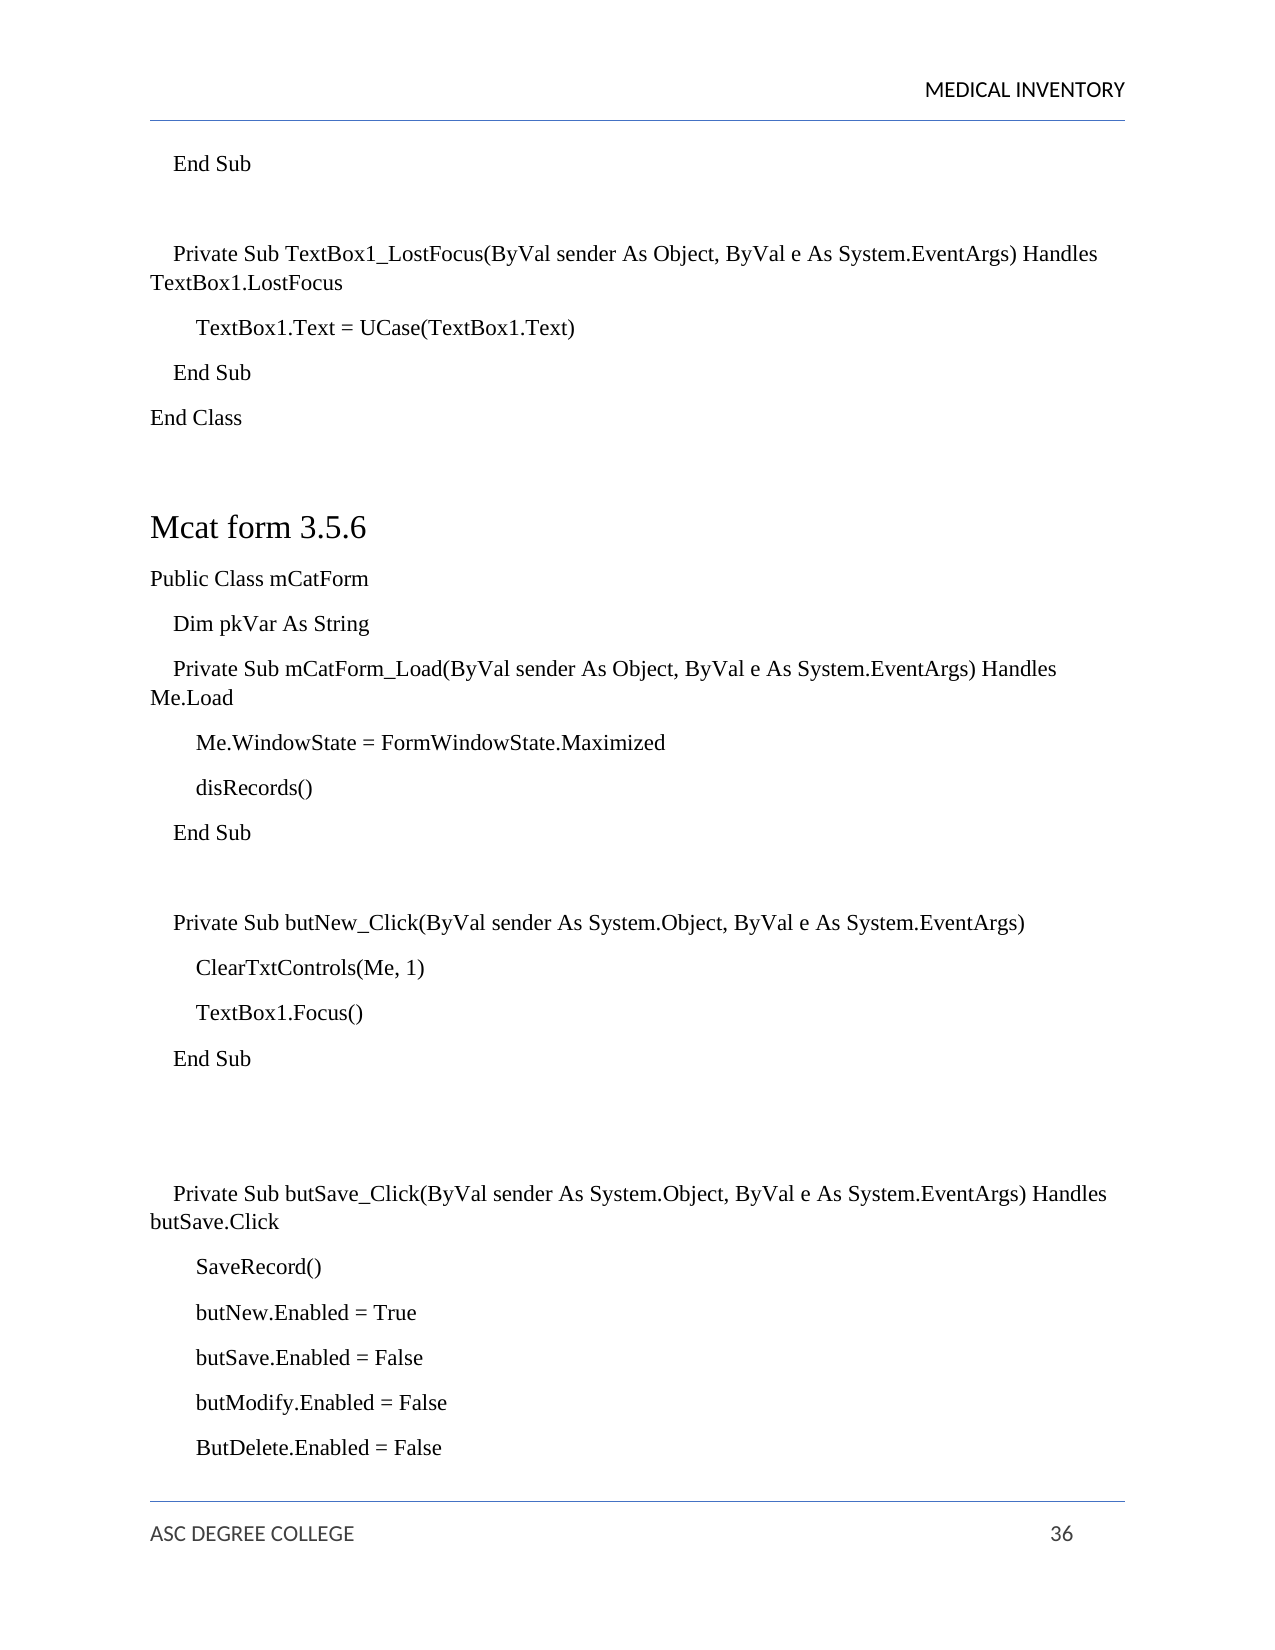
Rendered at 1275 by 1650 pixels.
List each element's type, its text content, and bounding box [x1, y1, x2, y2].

text Public Class mCatForm [150, 565, 1125, 591]
text butNew.Enabled = True [150, 1298, 1125, 1325]
text Private Sub butNew_Click(ByVal sender As System.Object, ByVal e As System.EventArgs) [150, 909, 1125, 936]
text Mcat form 3.5.6 [150, 507, 1125, 545]
text Dim pkVar As String [150, 610, 1125, 637]
text End Sub [150, 819, 1125, 845]
text End Sub [150, 359, 1125, 385]
text End Sub [150, 150, 1125, 176]
text ClearTxtControls(Me, 1) [150, 954, 1125, 981]
text butModify.Enabled = False [150, 1389, 1125, 1415]
text TextBox1.Focus() [150, 999, 1125, 1026]
text Private Sub mCatForm_Load(ByVal sender As Object, ByVal e As System.EventArgs) Handles Me.Load [150, 655, 1125, 710]
text ButDelete.Enabled = False [150, 1434, 1125, 1460]
text End Class [150, 404, 1125, 430]
text TextBox1.Text = UCase(TextBox1.Text) [150, 314, 1125, 340]
text disRecords() [150, 774, 1125, 800]
text Me.WindowState = FormWindowState.Maximized [150, 729, 1125, 755]
text End Sub [150, 1044, 1125, 1071]
text Private Sub TextBox1_LostFocus(ByVal sender As Object, ByVal e As System.EventArgs) Handles TextBox1.LostFocus [150, 240, 1125, 295]
text Private Sub butSave_Click(ByVal sender As System.Object, ByVal e As System.EventArgs) Handles butSave.Click [150, 1180, 1125, 1235]
text butSave.Enabled = False [150, 1344, 1125, 1370]
text SaveRecord() [150, 1253, 1125, 1280]
